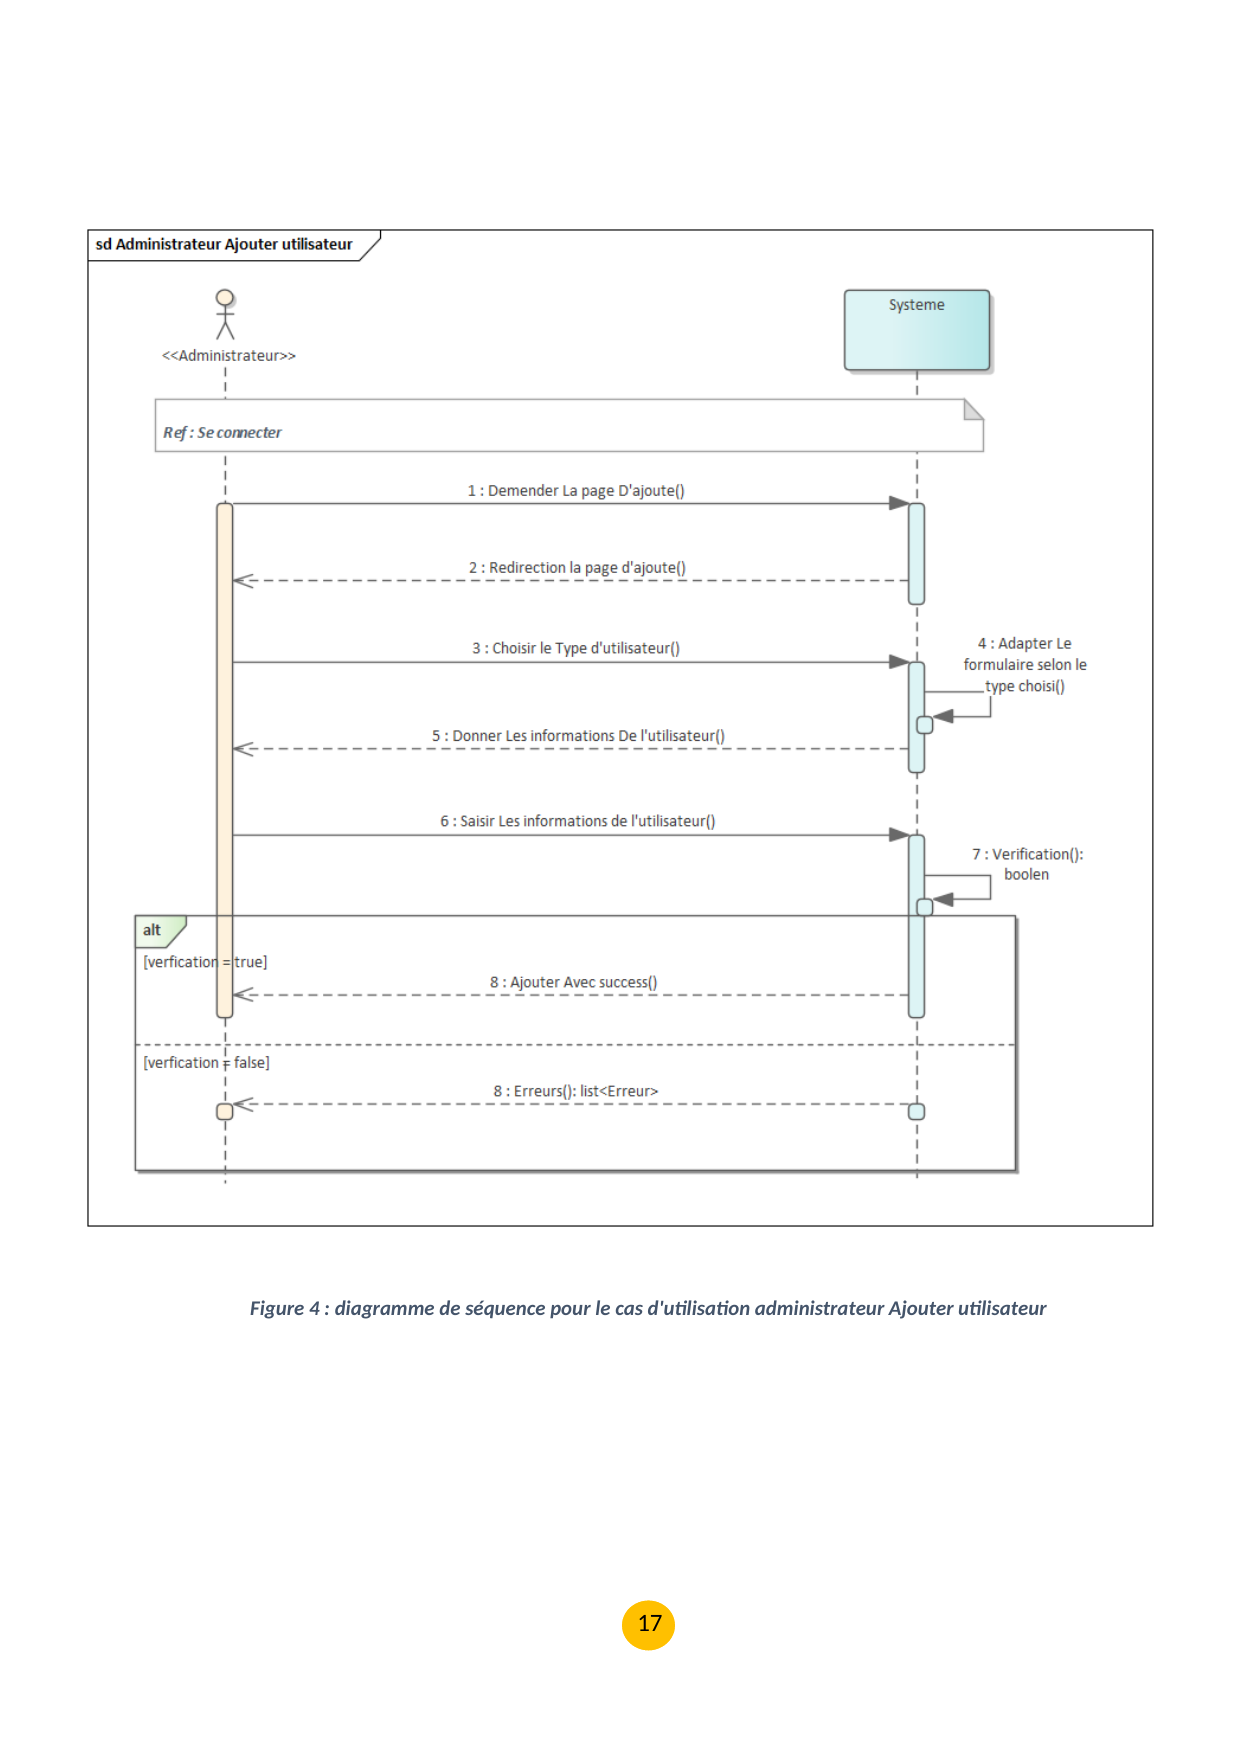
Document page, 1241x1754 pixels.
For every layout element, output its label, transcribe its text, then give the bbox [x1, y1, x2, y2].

text Figure 4 : diagramme de séquence pour le cas d'utilisation administrateur Ajouter utilisateur [148, 1295, 1093, 1321]
picture [78, 220, 1163, 1235]
